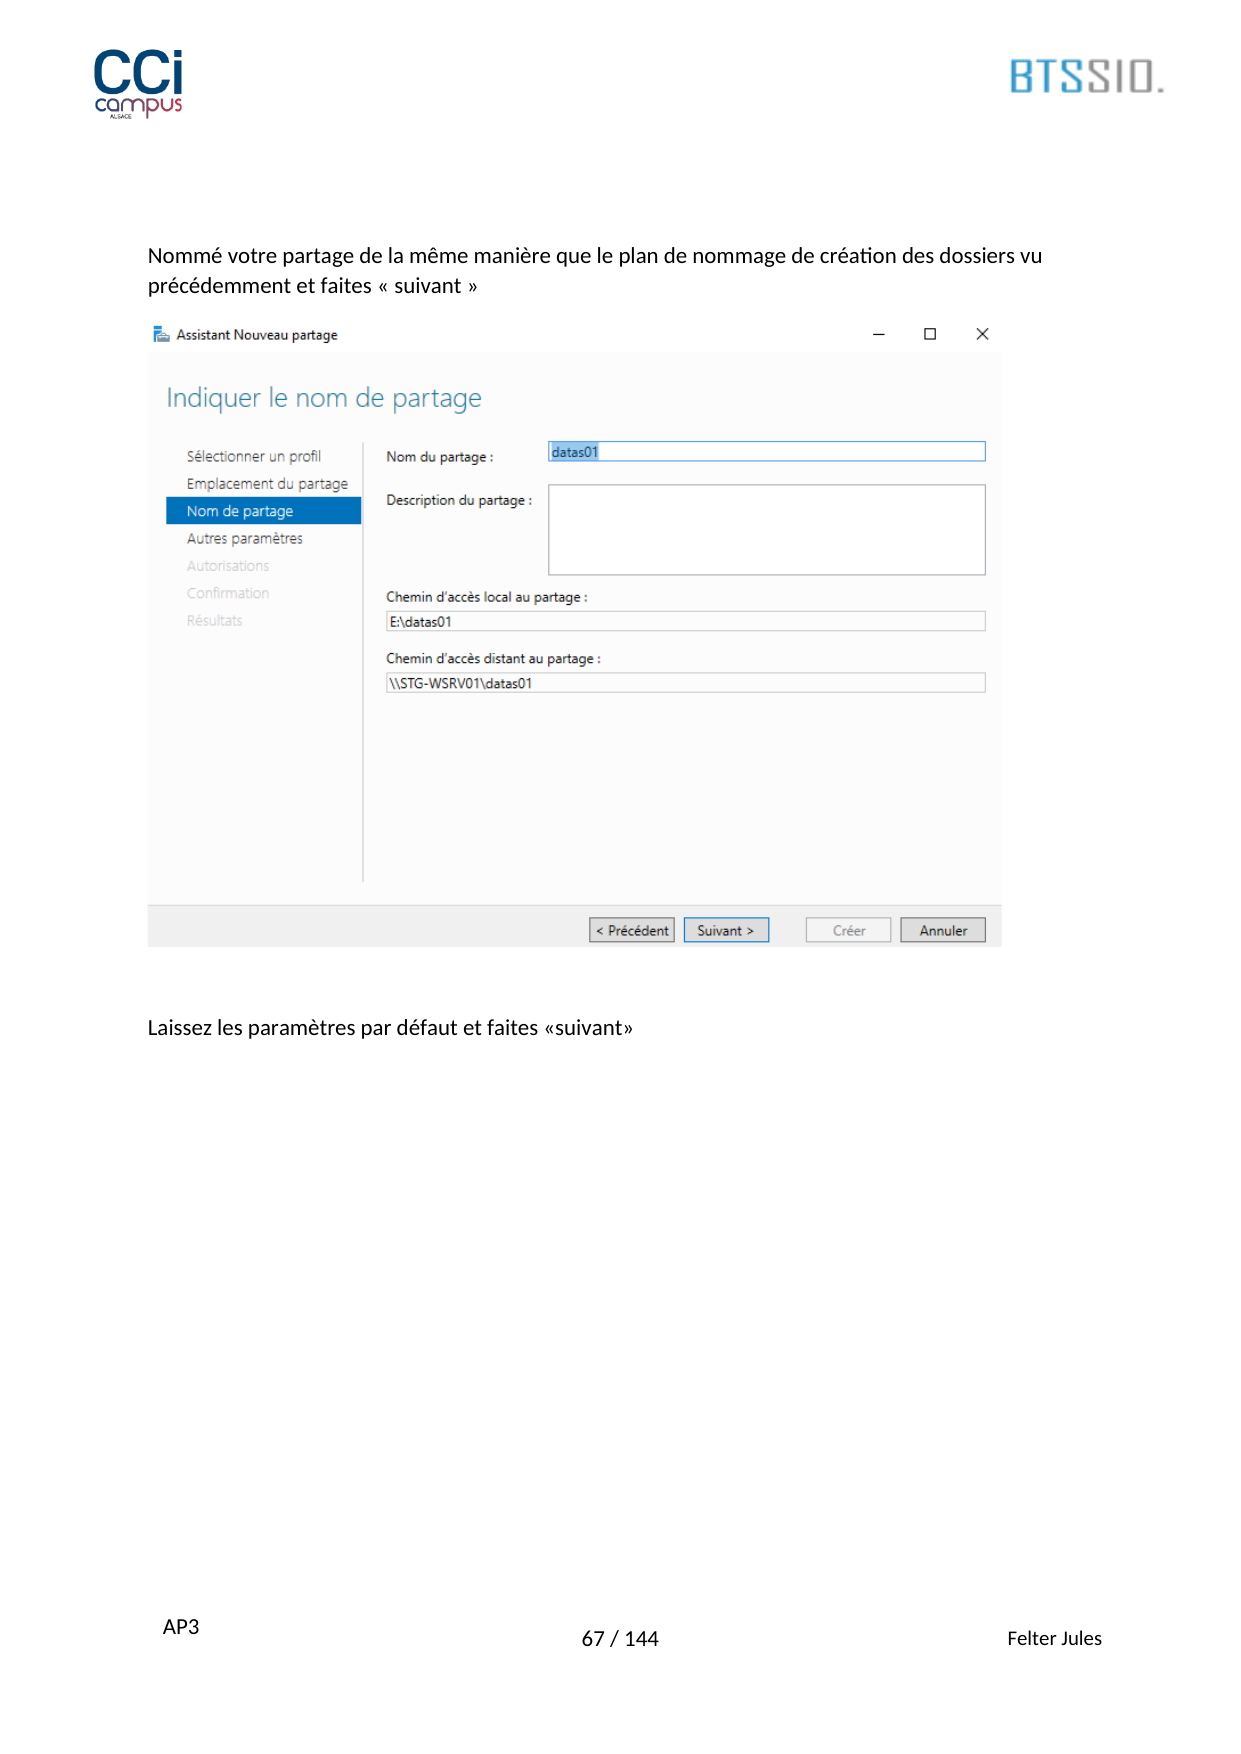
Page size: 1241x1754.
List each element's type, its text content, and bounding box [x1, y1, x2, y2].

text Nommé votre partage de la même manière que le plan de nommage de création des dossiers vu précédemment et faites « suivant » [148, 241, 1093, 299]
picture [1004, 46, 1169, 104]
picture [81, 44, 194, 123]
picture [147, 318, 1002, 947]
text Laissez les paramètres par défaut et faites «suivant» [148, 1013, 1093, 1041]
